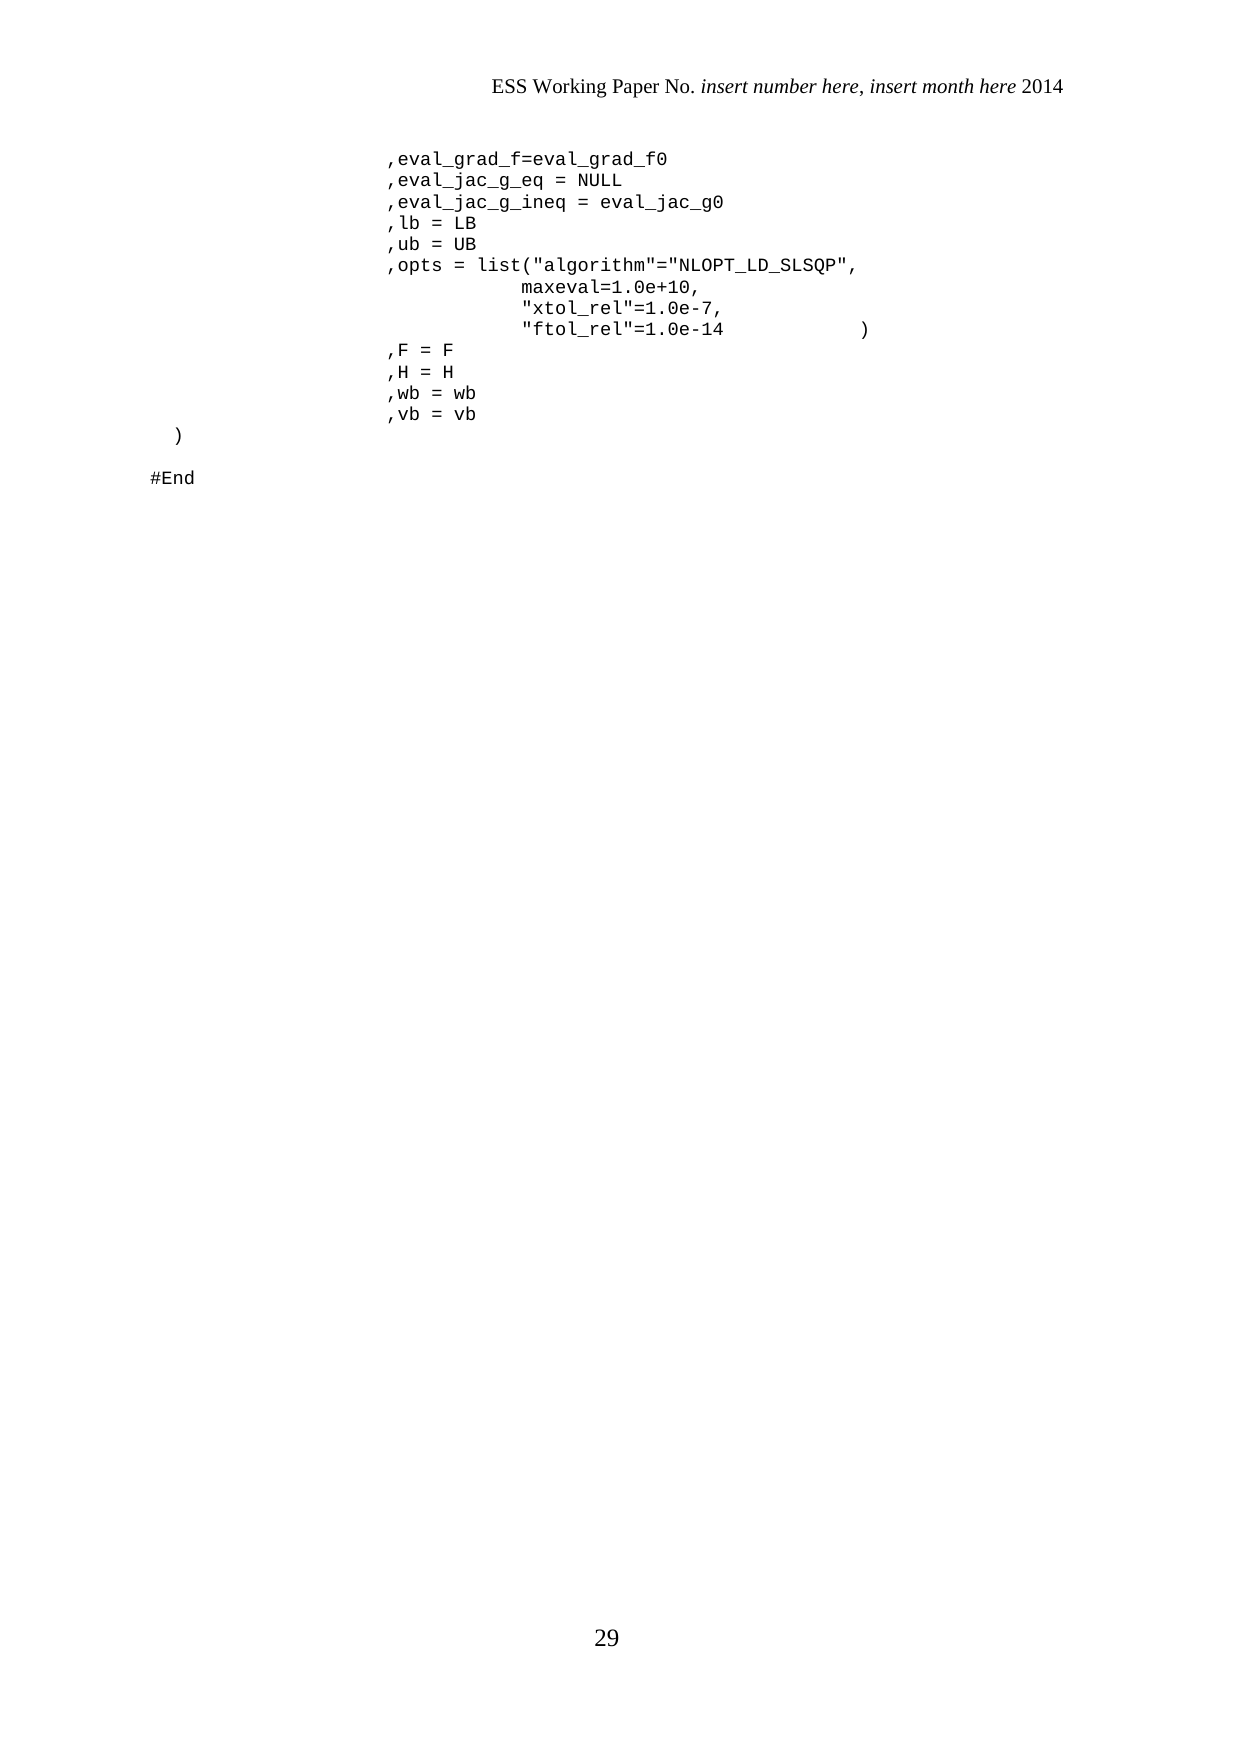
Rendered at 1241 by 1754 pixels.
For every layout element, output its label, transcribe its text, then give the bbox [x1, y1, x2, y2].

text #End [150, 469, 1063, 490]
text ,F = F [150, 341, 1063, 362]
text ,lb = LB [150, 214, 1063, 235]
text "xtol_rel"=1.0e-7, [150, 299, 1063, 320]
text ,eval_grad_f=eval_grad_f0 [150, 150, 1063, 171]
text ,wb = wb [150, 384, 1063, 405]
text ,opts = list("algorithm"="NLOPT_LD_SLSQP", [150, 256, 1063, 277]
text ,H = H [150, 362, 1063, 384]
text ,eval_jac_g_eq = NULL [150, 171, 1063, 192]
text "ftol_rel"=1.0e-14 ) [150, 320, 1063, 341]
text ,ub = UB [150, 235, 1063, 256]
text ,vb = vb [150, 405, 1063, 426]
text ,eval_jac_g_ineq = eval_jac_g0 [150, 192, 1063, 214]
text ) [150, 426, 1063, 447]
text maxeval=1.0e+10, [150, 277, 1063, 299]
